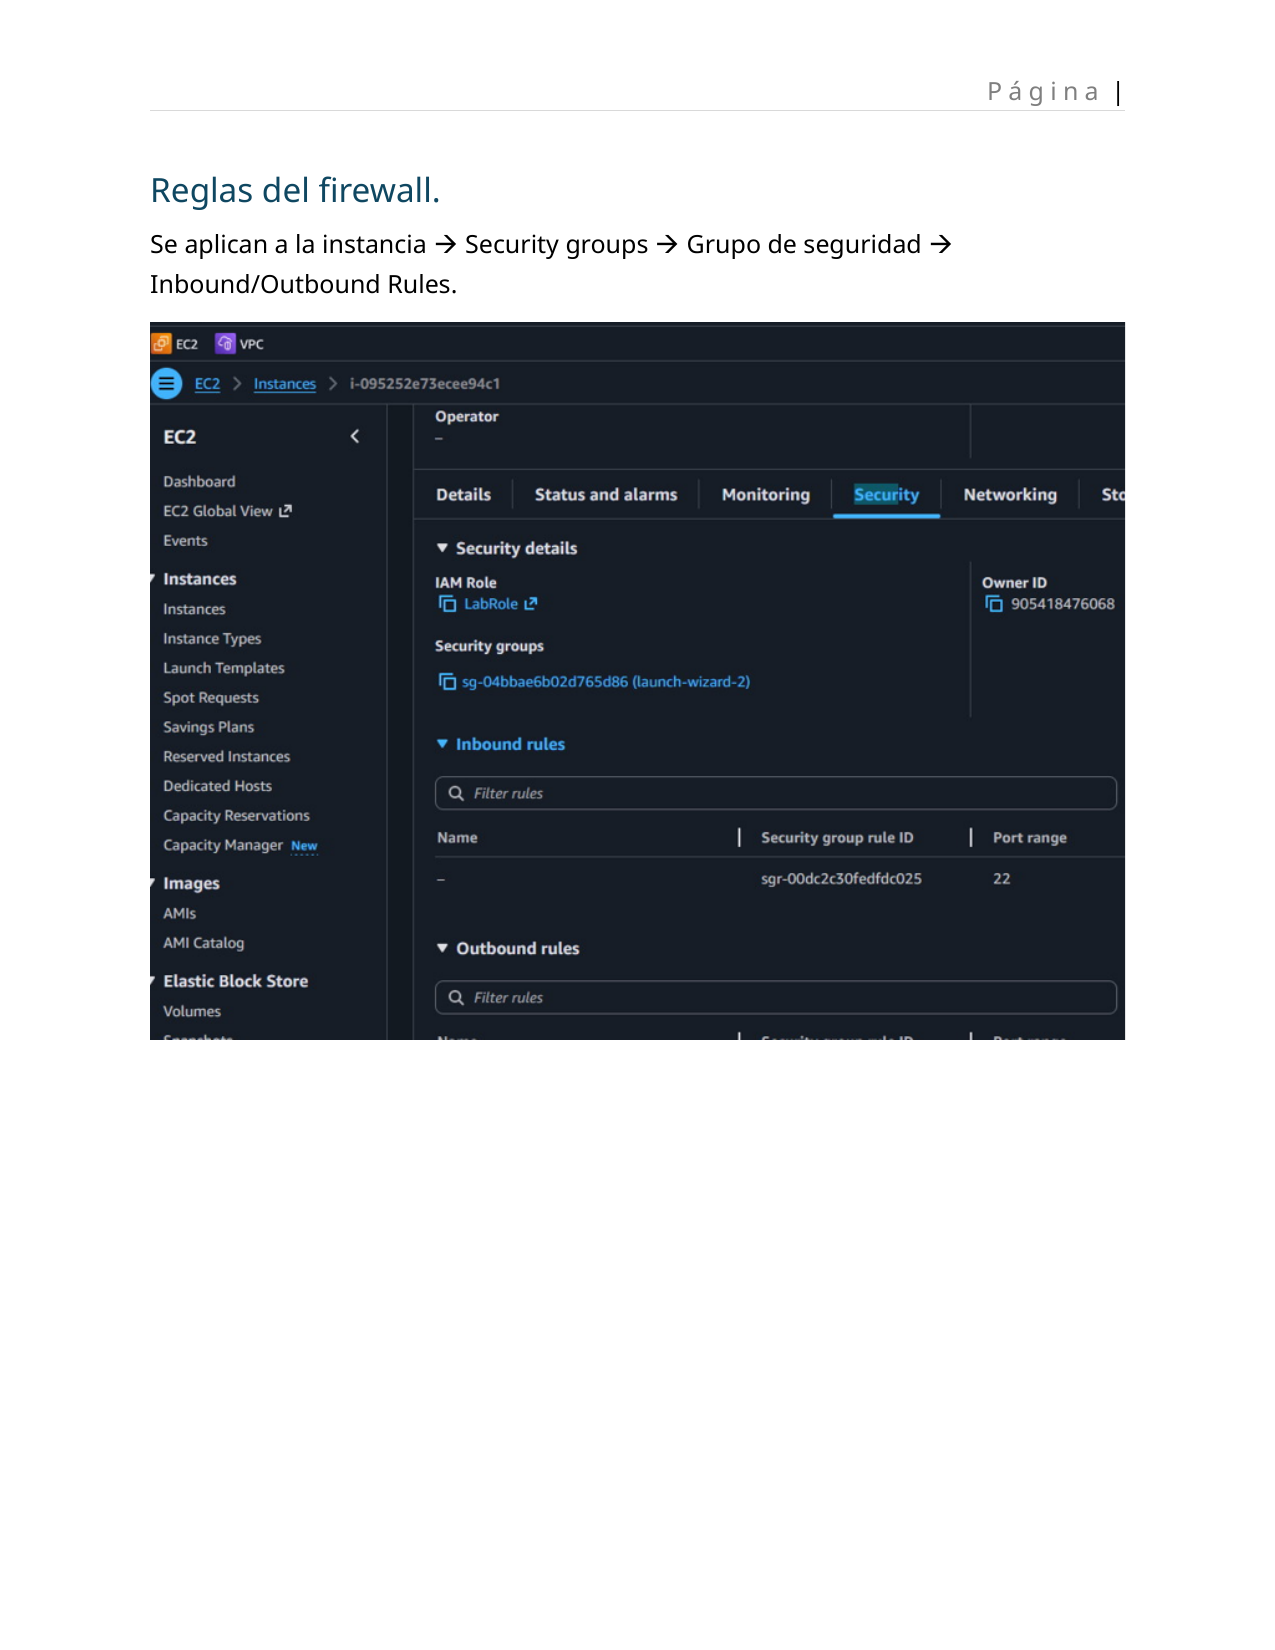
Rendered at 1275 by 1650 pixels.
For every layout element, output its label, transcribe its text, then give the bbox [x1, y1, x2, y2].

picture [150, 322, 1125, 1040]
text Se aplican a la instancia Security groups Grupo de seguridad Inbound/Outbound Rules. [150, 227, 1125, 300]
subtitle Reglas del firewall. [150, 167, 1125, 212]
